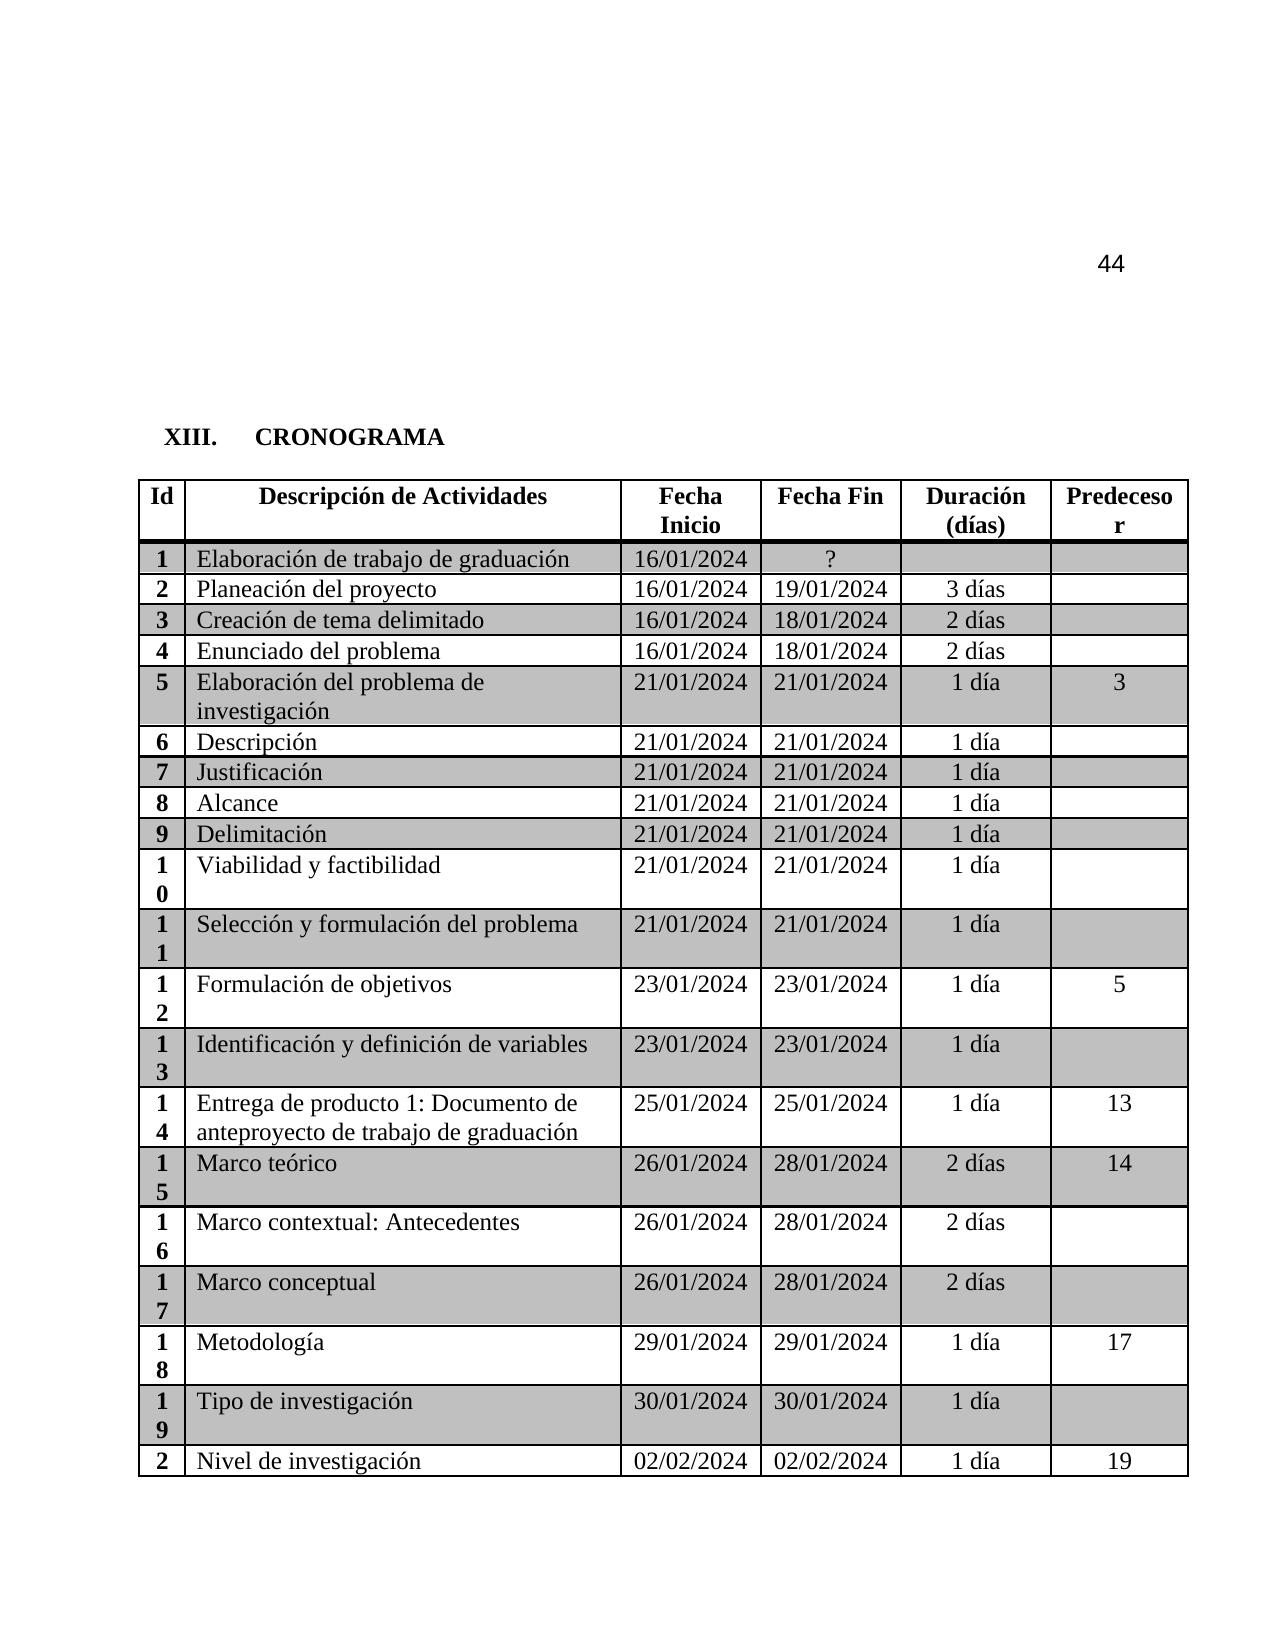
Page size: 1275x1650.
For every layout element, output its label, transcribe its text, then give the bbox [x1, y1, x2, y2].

table_cell 28/01/2024 [762, 1208, 900, 1265]
table_cell [1052, 605, 1187, 634]
table_cell 17 [140, 1267, 184, 1324]
table_cell 1 día [902, 727, 1050, 755]
table_cell 21/01/2024 [622, 819, 760, 848]
table_cell 2 días [902, 1148, 1050, 1205]
table_cell 21/01/2024 [762, 910, 900, 967]
table_cell [1052, 758, 1187, 786]
table_cell 16/01/2024 [622, 605, 760, 634]
table_cell 28/01/2024 [762, 1148, 900, 1205]
table_cell 21/01/2024 [762, 788, 900, 817]
table_cell 21/01/2024 [762, 727, 900, 755]
table_cell Entrega de producto 1: Documento de anteproyecto de trabajo de graduación [186, 1088, 620, 1146]
table_header Predecesor [1052, 481, 1187, 539]
table_cell 15 [140, 1148, 184, 1205]
table_cell 02/02/2024 [622, 1446, 760, 1474]
table_cell 23/01/2024 [762, 1029, 900, 1086]
table_cell 16/01/2024 [622, 544, 760, 572]
table_cell 18/01/2024 [762, 605, 900, 634]
table_cell [1052, 788, 1187, 817]
table_cell 1 día [902, 1446, 1050, 1474]
table_cell 1 día [902, 788, 1050, 817]
table_cell Descripción [186, 727, 620, 755]
table_cell [1052, 819, 1187, 848]
table_cell 1 día [902, 1029, 1050, 1086]
table_cell 2 días [902, 605, 1050, 634]
table_cell 2 días [902, 1267, 1050, 1324]
table_cell [1052, 544, 1187, 572]
table_cell Delimitación [186, 819, 620, 848]
table_cell 16 [140, 1208, 184, 1265]
table_cell 28/01/2024 [762, 1267, 900, 1324]
table_cell 21/01/2024 [622, 850, 760, 907]
table_cell 1 día [902, 910, 1050, 967]
table_cell 8 [140, 788, 184, 817]
table_cell [1052, 636, 1187, 665]
table_cell [1052, 850, 1187, 907]
table_header Duración (días) [902, 481, 1050, 539]
table_cell Marco teórico [186, 1148, 620, 1205]
table_cell 23/01/2024 [622, 969, 760, 1027]
table_cell Identificación y definición de variables [186, 1029, 620, 1086]
table_cell 11 [140, 910, 184, 967]
subtitle CRONOGRAMA [217, 422, 1125, 451]
table_cell [1052, 1029, 1187, 1086]
table_cell 23/01/2024 [762, 969, 900, 1027]
table_cell Planeación del proyecto [186, 575, 620, 603]
table_cell 13 [1052, 1088, 1187, 1146]
table_cell Justificación [186, 758, 620, 786]
table_cell 1 [140, 544, 184, 572]
table_cell 29/01/2024 [762, 1327, 900, 1384]
table_cell 21/01/2024 [622, 910, 760, 967]
table_cell Marco contextual: Antecedentes [186, 1208, 620, 1265]
table_cell 21/01/2024 [762, 667, 900, 724]
table_cell 19/01/2024 [762, 575, 900, 603]
table_cell 26/01/2024 [622, 1267, 760, 1324]
table_cell 1 día [902, 667, 1050, 724]
table_cell 1 día [902, 819, 1050, 848]
table_cell 19 [140, 1386, 184, 1444]
table_cell 30/01/2024 [622, 1386, 760, 1444]
table_cell ? [762, 544, 900, 572]
table_cell Metodología [186, 1327, 620, 1384]
table_cell Enunciado del problema [186, 636, 620, 665]
table_cell [902, 544, 1050, 572]
table_cell 19 [1052, 1446, 1187, 1474]
table_cell 14 [1052, 1148, 1187, 1205]
table_cell Formulación de objetivos [186, 969, 620, 1027]
table_header Fecha Fin [762, 481, 900, 539]
table_cell 16/01/2024 [622, 636, 760, 665]
table_cell 18/01/2024 [762, 636, 900, 665]
table_header Id [140, 481, 184, 539]
table_cell 6 [140, 727, 184, 755]
table_cell 2 días [902, 1208, 1050, 1265]
table_cell 5 [1052, 969, 1187, 1027]
table_cell [1052, 1267, 1187, 1324]
table_cell 3 [140, 605, 184, 634]
table_cell Selección y formulación del problema [186, 910, 620, 967]
table_cell 2 [140, 575, 184, 603]
table_cell Marco conceptual [186, 1267, 620, 1324]
table_cell 2 días [902, 636, 1050, 665]
table_cell 26/01/2024 [622, 1208, 760, 1265]
table_cell Elaboración del problema de investigación [186, 667, 620, 724]
table_cell 1 día [902, 969, 1050, 1027]
table_cell 1 día [902, 850, 1050, 907]
table_cell 3 [1052, 667, 1187, 724]
table_cell 1 día [902, 1327, 1050, 1384]
table_cell 12 [140, 969, 184, 1027]
table_cell Elaboración de trabajo de graduación [186, 544, 620, 572]
table_cell 1 día [902, 1088, 1050, 1146]
table_cell 21/01/2024 [762, 819, 900, 848]
table_cell 25/01/2024 [622, 1088, 760, 1146]
table_cell Alcance [186, 788, 620, 817]
table_cell 25/01/2024 [762, 1088, 900, 1146]
table_cell 21/01/2024 [762, 850, 900, 907]
table_cell 21/01/2024 [762, 758, 900, 786]
table_cell 4 [140, 636, 184, 665]
table_cell 16/01/2024 [622, 575, 760, 603]
table_cell 3 días [902, 575, 1050, 603]
table_cell Viabilidad y factibilidad [186, 850, 620, 907]
table_cell 14 [140, 1088, 184, 1146]
table_cell 17 [1052, 1327, 1187, 1384]
table_cell 21/01/2024 [622, 667, 760, 724]
table_cell 21/01/2024 [622, 788, 760, 817]
table_cell 10 [140, 850, 184, 907]
table_cell 13 [140, 1029, 184, 1086]
table_cell 29/01/2024 [622, 1327, 760, 1384]
table_cell 21/01/2024 [622, 727, 760, 755]
table_cell Tipo de investigación [186, 1386, 620, 1444]
table_header Descripción de Actividades [186, 481, 620, 539]
table_cell 26/01/2024 [622, 1148, 760, 1205]
table_cell 30/01/2024 [762, 1386, 900, 1444]
table_cell [1052, 1208, 1187, 1265]
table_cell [186, 1446, 620, 1474]
table_cell 5 [140, 667, 184, 724]
table_cell [1052, 727, 1187, 755]
table_cell [1052, 910, 1187, 967]
table_cell 02/02/2024 [762, 1446, 900, 1474]
table_cell 23/01/2024 [622, 1029, 760, 1086]
table_cell 1 día [902, 758, 1050, 786]
table_cell Creación de tema delimitado [186, 605, 620, 634]
table_cell 9 [140, 819, 184, 848]
table_cell 7 [140, 758, 184, 786]
table_cell 18 [140, 1327, 184, 1384]
table_cell 1 día [902, 1386, 1050, 1444]
table_cell [1052, 575, 1187, 603]
table_cell 20 [140, 1446, 184, 1474]
table_cell [1052, 1386, 1187, 1444]
table_cell 21/01/2024 [622, 758, 760, 786]
table_header Fecha Inicio [622, 481, 760, 539]
